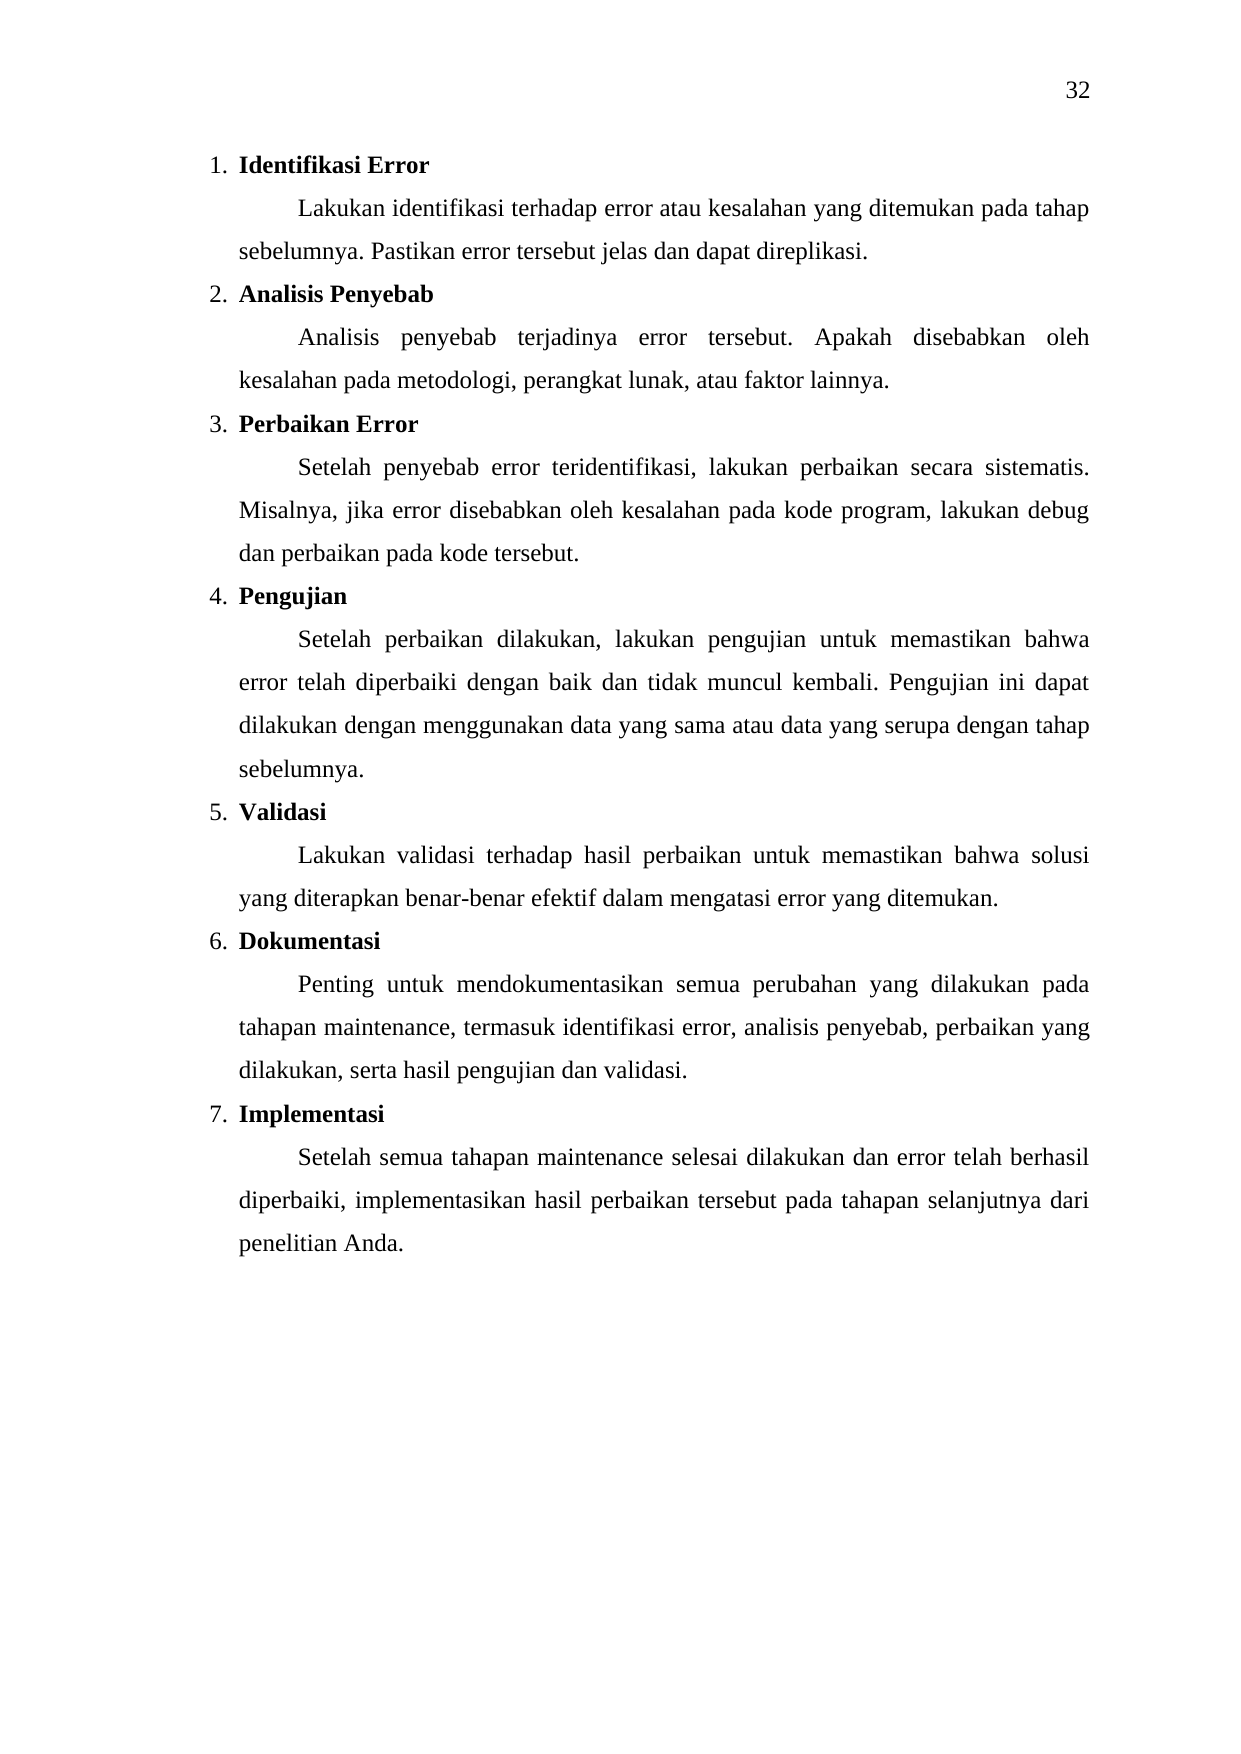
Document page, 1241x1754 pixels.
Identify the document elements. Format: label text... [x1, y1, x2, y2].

list Identifikasi Error [209, 150, 1090, 179]
list Perbaikan Error [209, 409, 1090, 437]
text Lakukan validasi terhadap hasil perbaikan untuk memastikan bahwa solusi yang diterapkan benar-benar efektif dalam mengatasi error yang ditemukan. [239, 840, 1090, 912]
list Validasi [209, 797, 1090, 826]
list Dokumentasi [209, 926, 1090, 955]
text Setelah penyebab error teridentifikasi, lakukan perbaikan secara sistematis. Misalnya, jika error disebabkan oleh kesalahan pada kode program, lakukan debug dan perbaikan pada kode tersebut. [239, 452, 1090, 567]
text Lakukan identifikasi terhadap error atau kesalahan yang ditemukan pada tahap sebelumnya. Pastikan error tersebut jelas dan dapat direplikasi. [239, 193, 1090, 265]
list Analisis Penyebab [209, 279, 1090, 308]
list Pengujian [209, 581, 1090, 610]
list Implementasi [209, 1099, 1090, 1127]
text Setelah perbaikan dilakukan, lakukan pengujian untuk memastikan bahwa error telah diperbaiki dengan baik dan tidak muncul kembali. Pengujian ini dapat dilakukan dengan menggunakan data yang sama atau data yang serupa dengan tahap sebelumnya. [239, 624, 1090, 782]
text Setelah semua tahapan maintenance selesai dilakukan dan error telah berhasil diperbaiki, implementasikan hasil perbaikan tersebut pada tahapan selanjutnya dari penelitian Anda. [239, 1142, 1090, 1257]
text Analisis penyebab terjadinya error tersebut. Apakah disebabkan oleh kesalahan pada metodologi, perangkat lunak, atau faktor lainnya. [239, 322, 1090, 394]
text Penting untuk mendokumentasikan semua perubahan yang dilakukan pada tahapan maintenance, termasuk identifikasi error, analisis penyebab, perbaikan yang dilakukan, serta hasil pengujian dan validasi. [239, 969, 1090, 1084]
